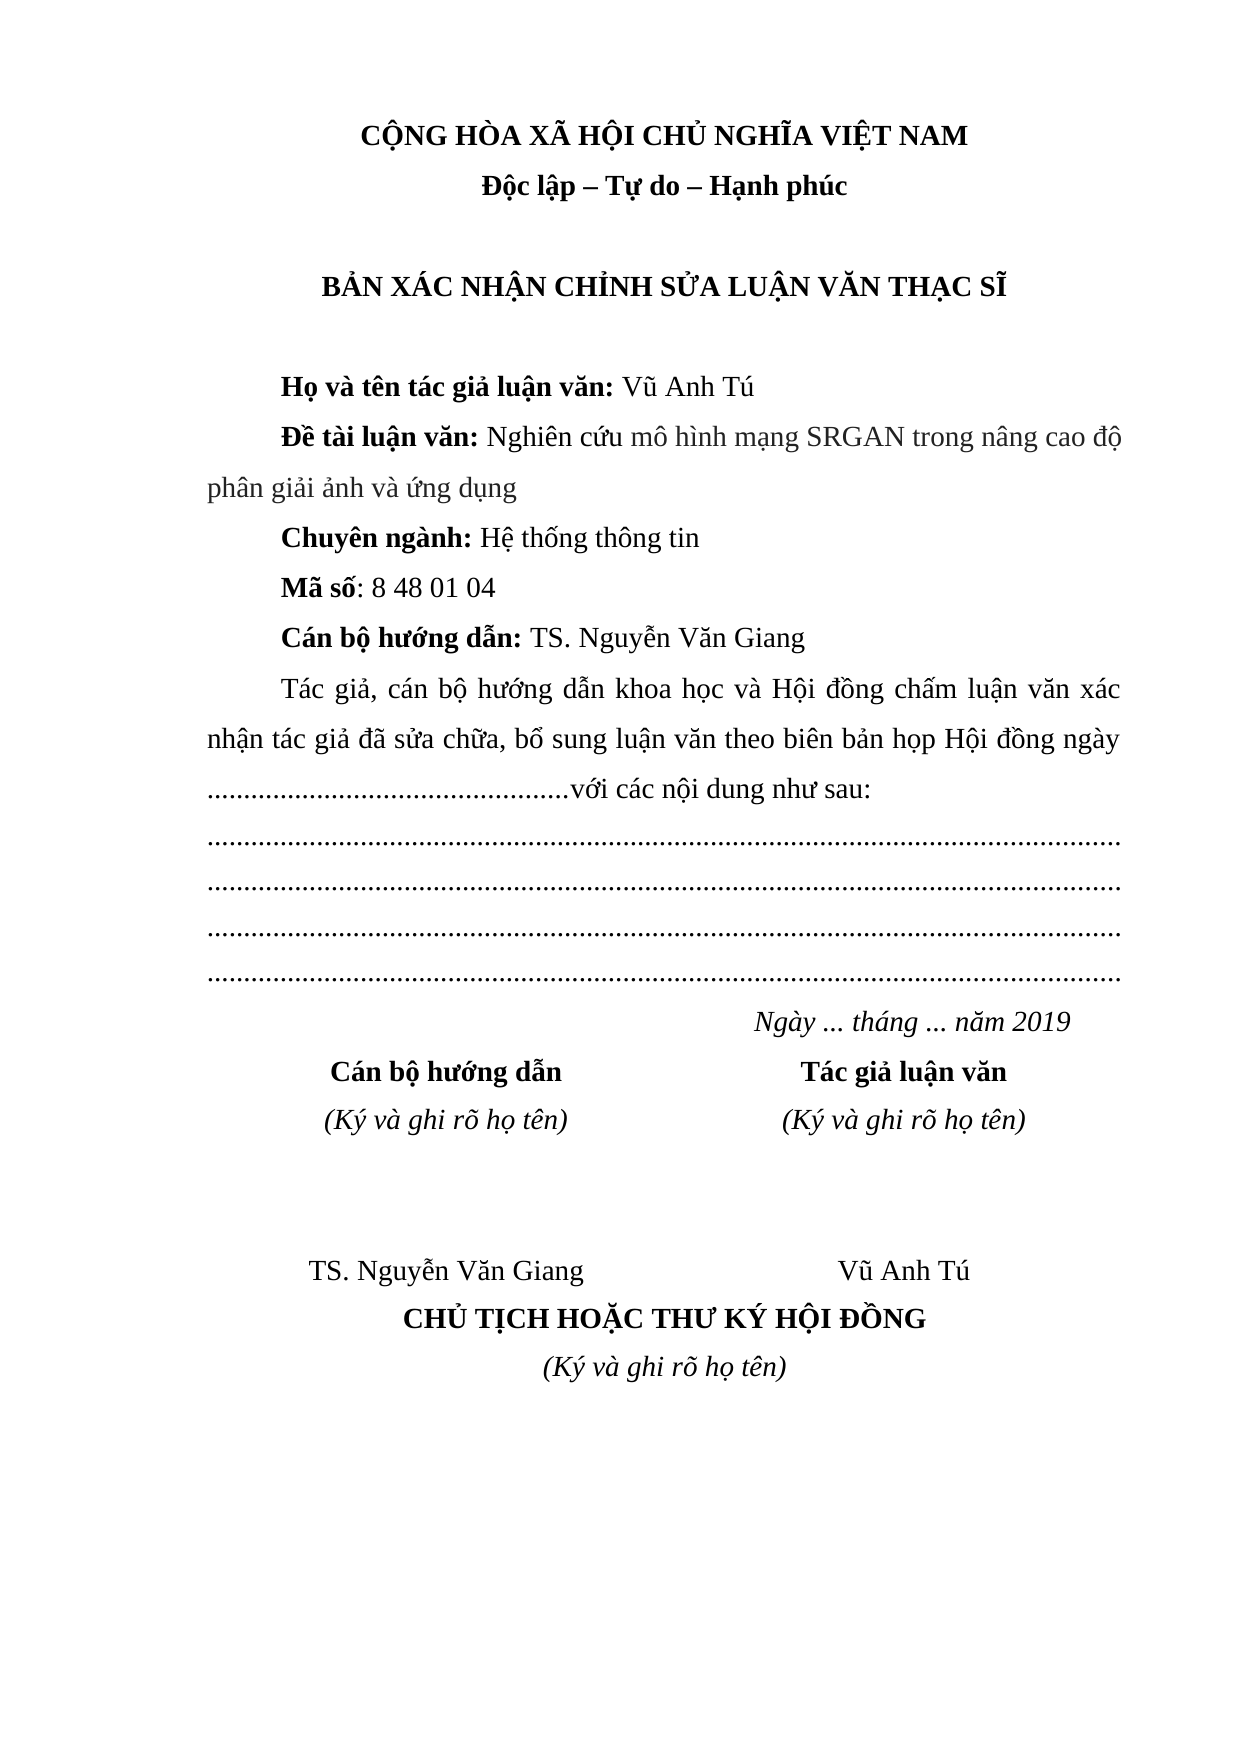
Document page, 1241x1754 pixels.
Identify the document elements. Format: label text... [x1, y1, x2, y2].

text Họ và tên tác giả luận văn: Vũ Anh Tú [207, 369, 1122, 403]
table_cell (Ký và ghi rõ họ tên) TS. Nguyễn Văn Giang [217, 1102, 675, 1301]
text Ngày ... tháng ... năm 2019 [207, 1004, 1122, 1037]
text Độc lập – Tự do – Hạnh phúc [207, 168, 1122, 202]
table_header Tác giả luận văn [675, 1054, 1133, 1102]
text Mã số: 8 48 01 04 [207, 570, 1122, 604]
text Chuyên ngành: Hệ thống thông tin [207, 520, 1122, 553]
text Tác giả, cán bộ hướng dẫn khoa học và Hội đồng chấm luận văn xác nhận tác giả đã sửa chữa, bổ sung luận văn theo biên bản họp Hội đồng ngày với các nội dung như sau: [207, 671, 1122, 805]
text CỘNG HÒA XÃ HỘI CHỦ NGHĨA VIỆT NAM [207, 118, 1122, 152]
table_header Cán bộ hướng dẫn [217, 1054, 675, 1102]
text BẢN XÁC NHẬN CHỈNH SỬA LUẬN VĂN THẠC SĨ [207, 269, 1122, 302]
text Đề tài luận văn: Nghiên cứu mô hình mạng SRGAN trong nâng cao độ phân giải ảnh và ứng dụng [207, 419, 1122, 503]
table_cell (Ký và ghi rõ họ tên) Vũ Anh Tú [675, 1102, 1133, 1301]
table_cell CHỦ TỊCH HOẶC THƯ KÝ HỘI ĐỒNG [207, 1301, 1122, 1349]
text Cán bộ hướng dẫn: TS. Nguyễn Văn Giang [207, 621, 1122, 654]
table_cell (Ký và ghi rõ họ tên) [207, 1349, 1122, 1396]
